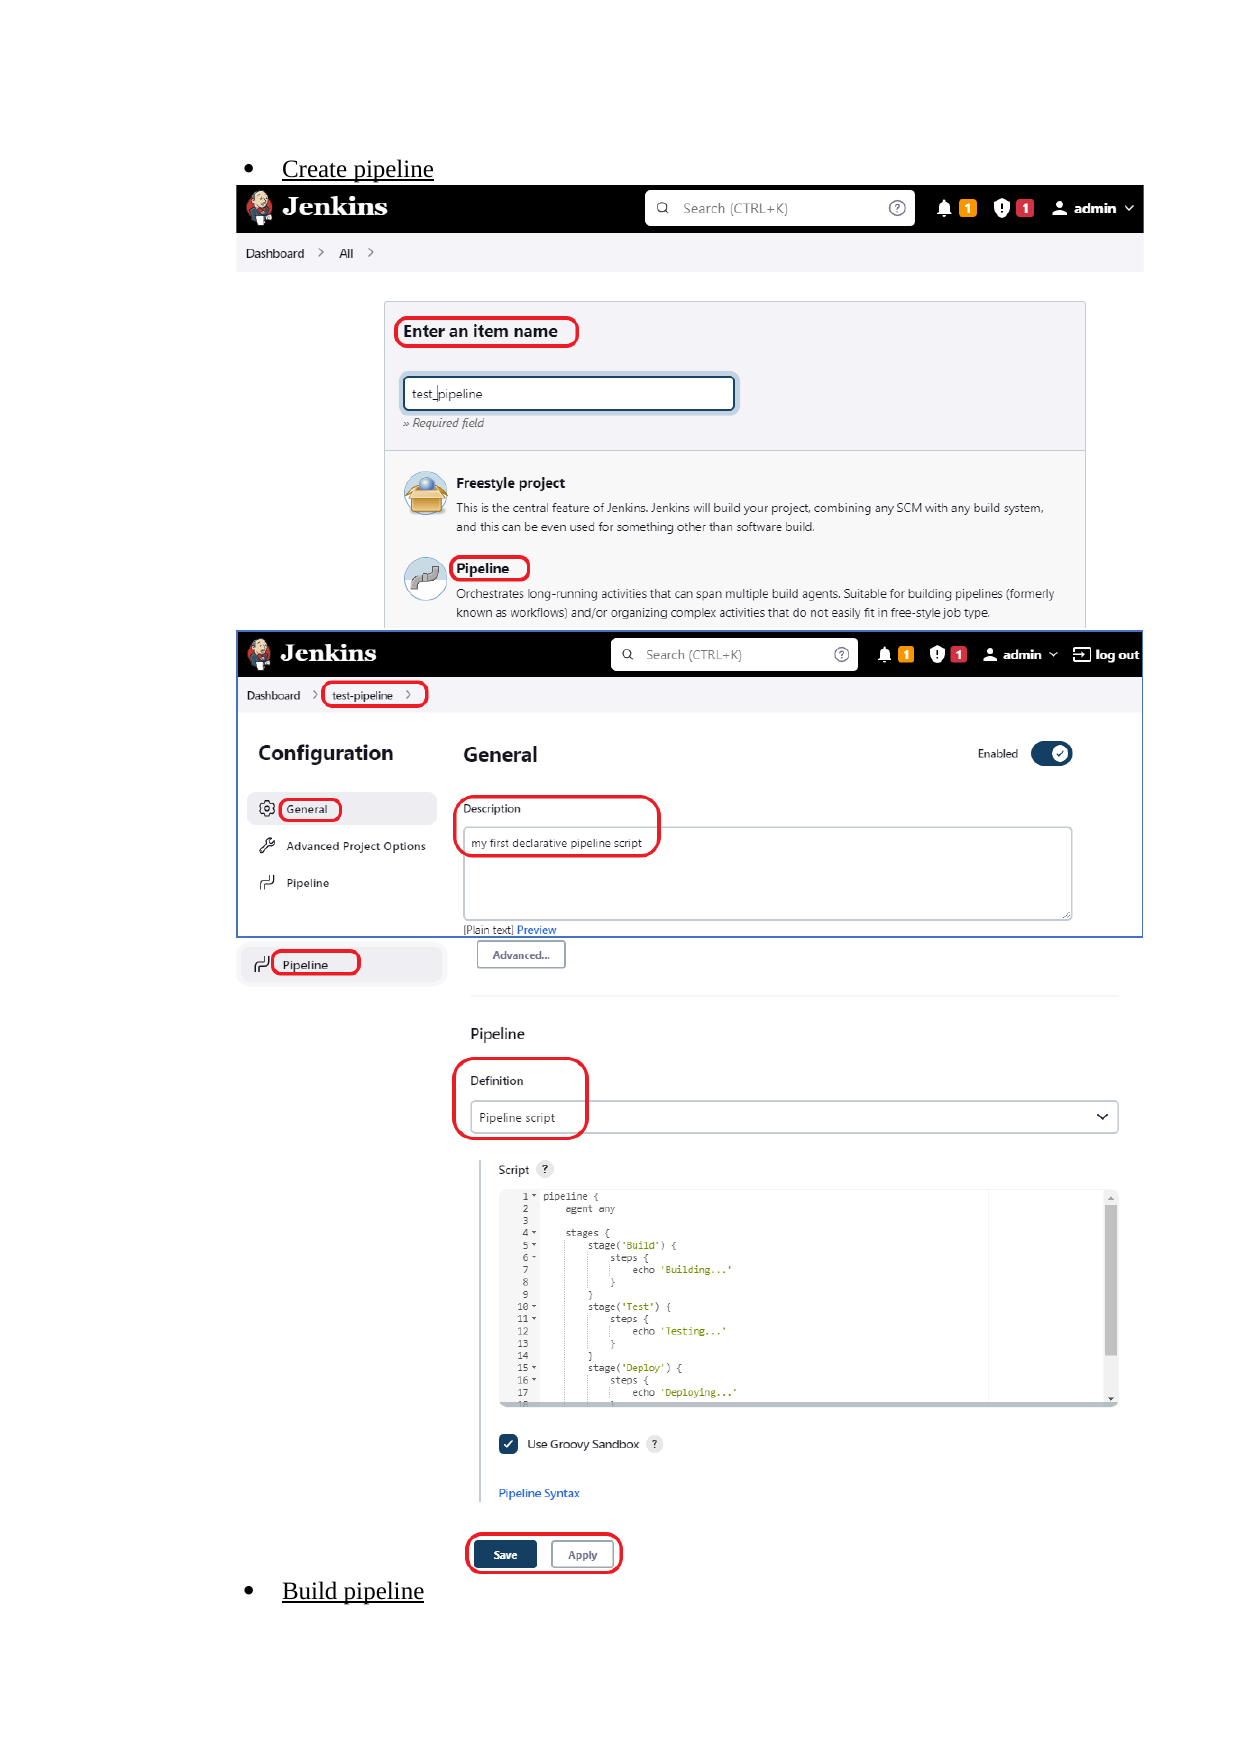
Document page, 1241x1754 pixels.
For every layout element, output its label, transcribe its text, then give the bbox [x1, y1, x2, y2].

picture [236, 940, 1132, 1574]
list Build pipeline [244, 1576, 1152, 1605]
list Create pipeline [244, 154, 1152, 183]
picture [236, 185, 1144, 628]
picture [238, 632, 1142, 936]
